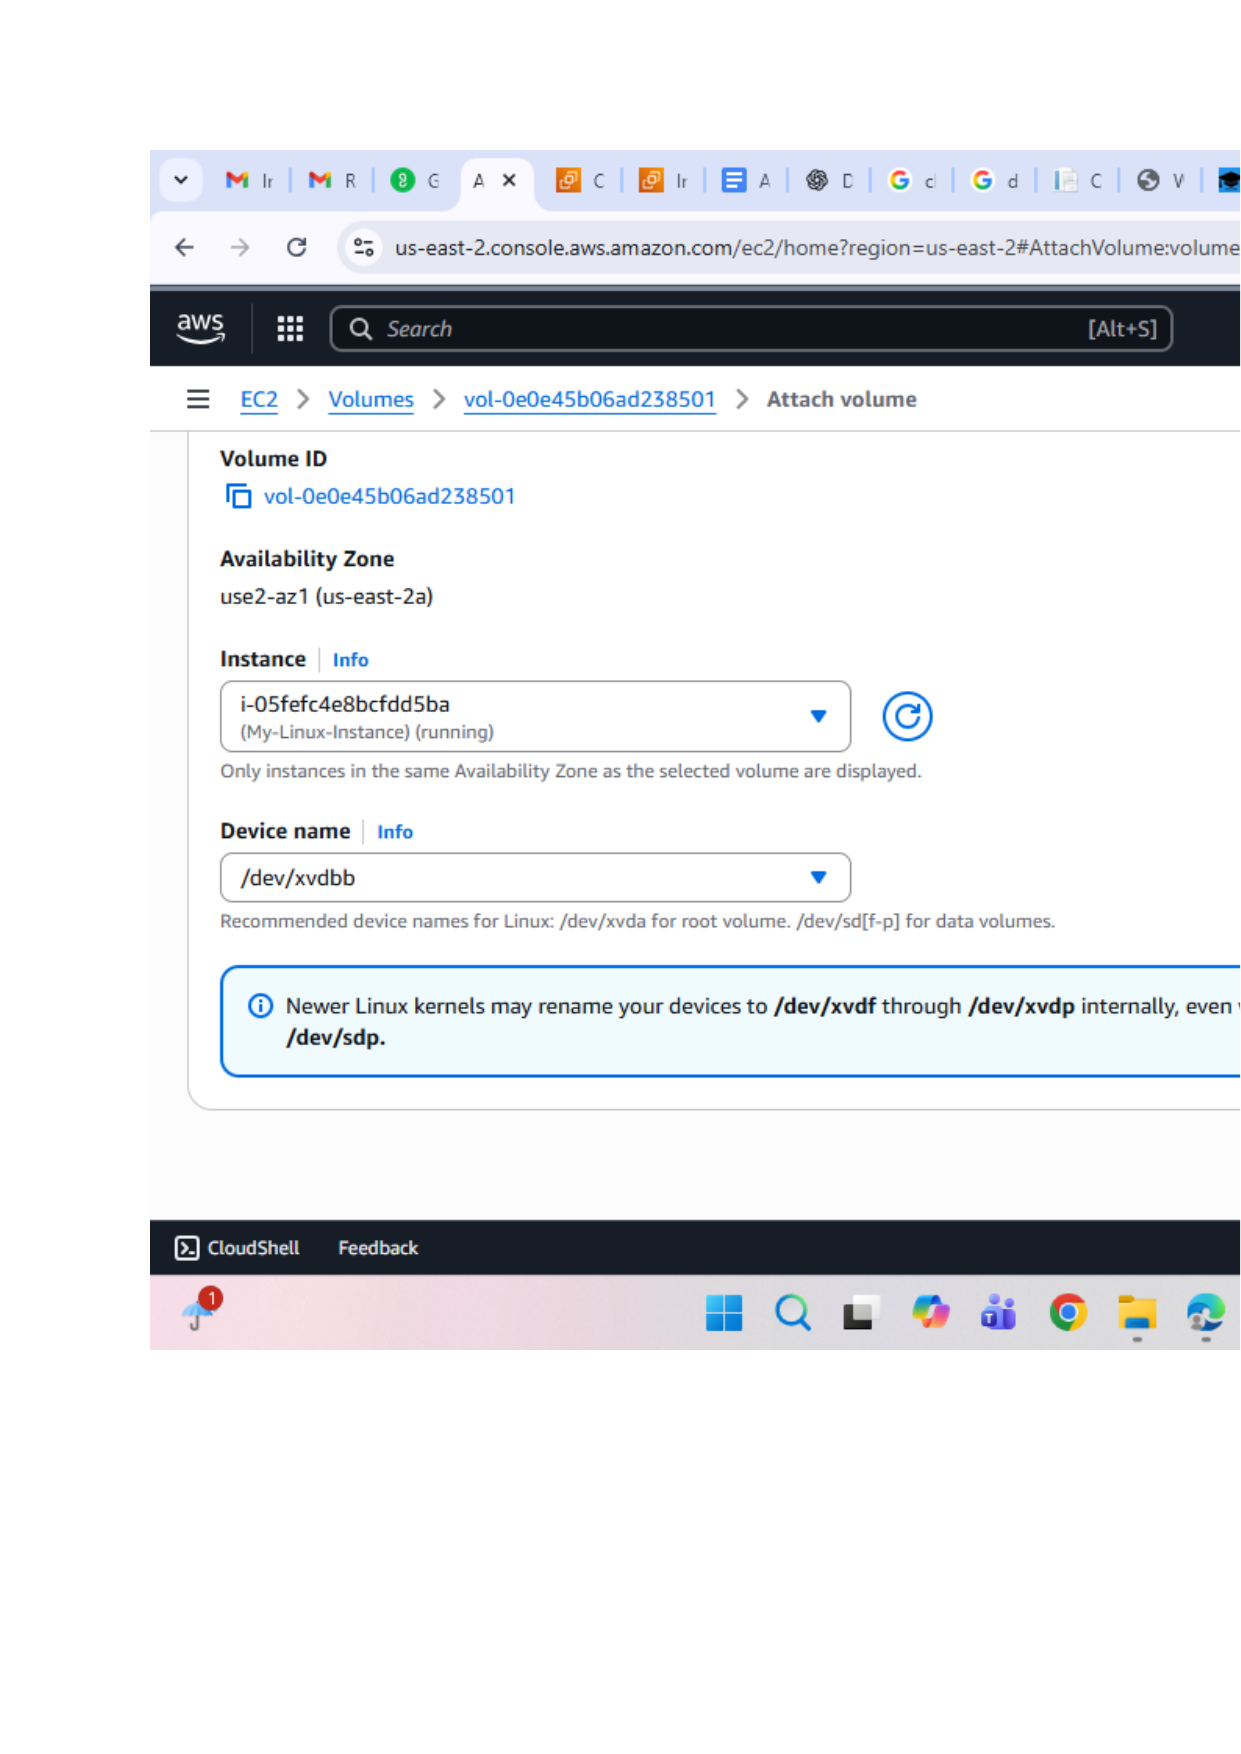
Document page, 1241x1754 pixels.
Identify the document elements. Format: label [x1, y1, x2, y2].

picture [150, 150, 1241, 1350]
